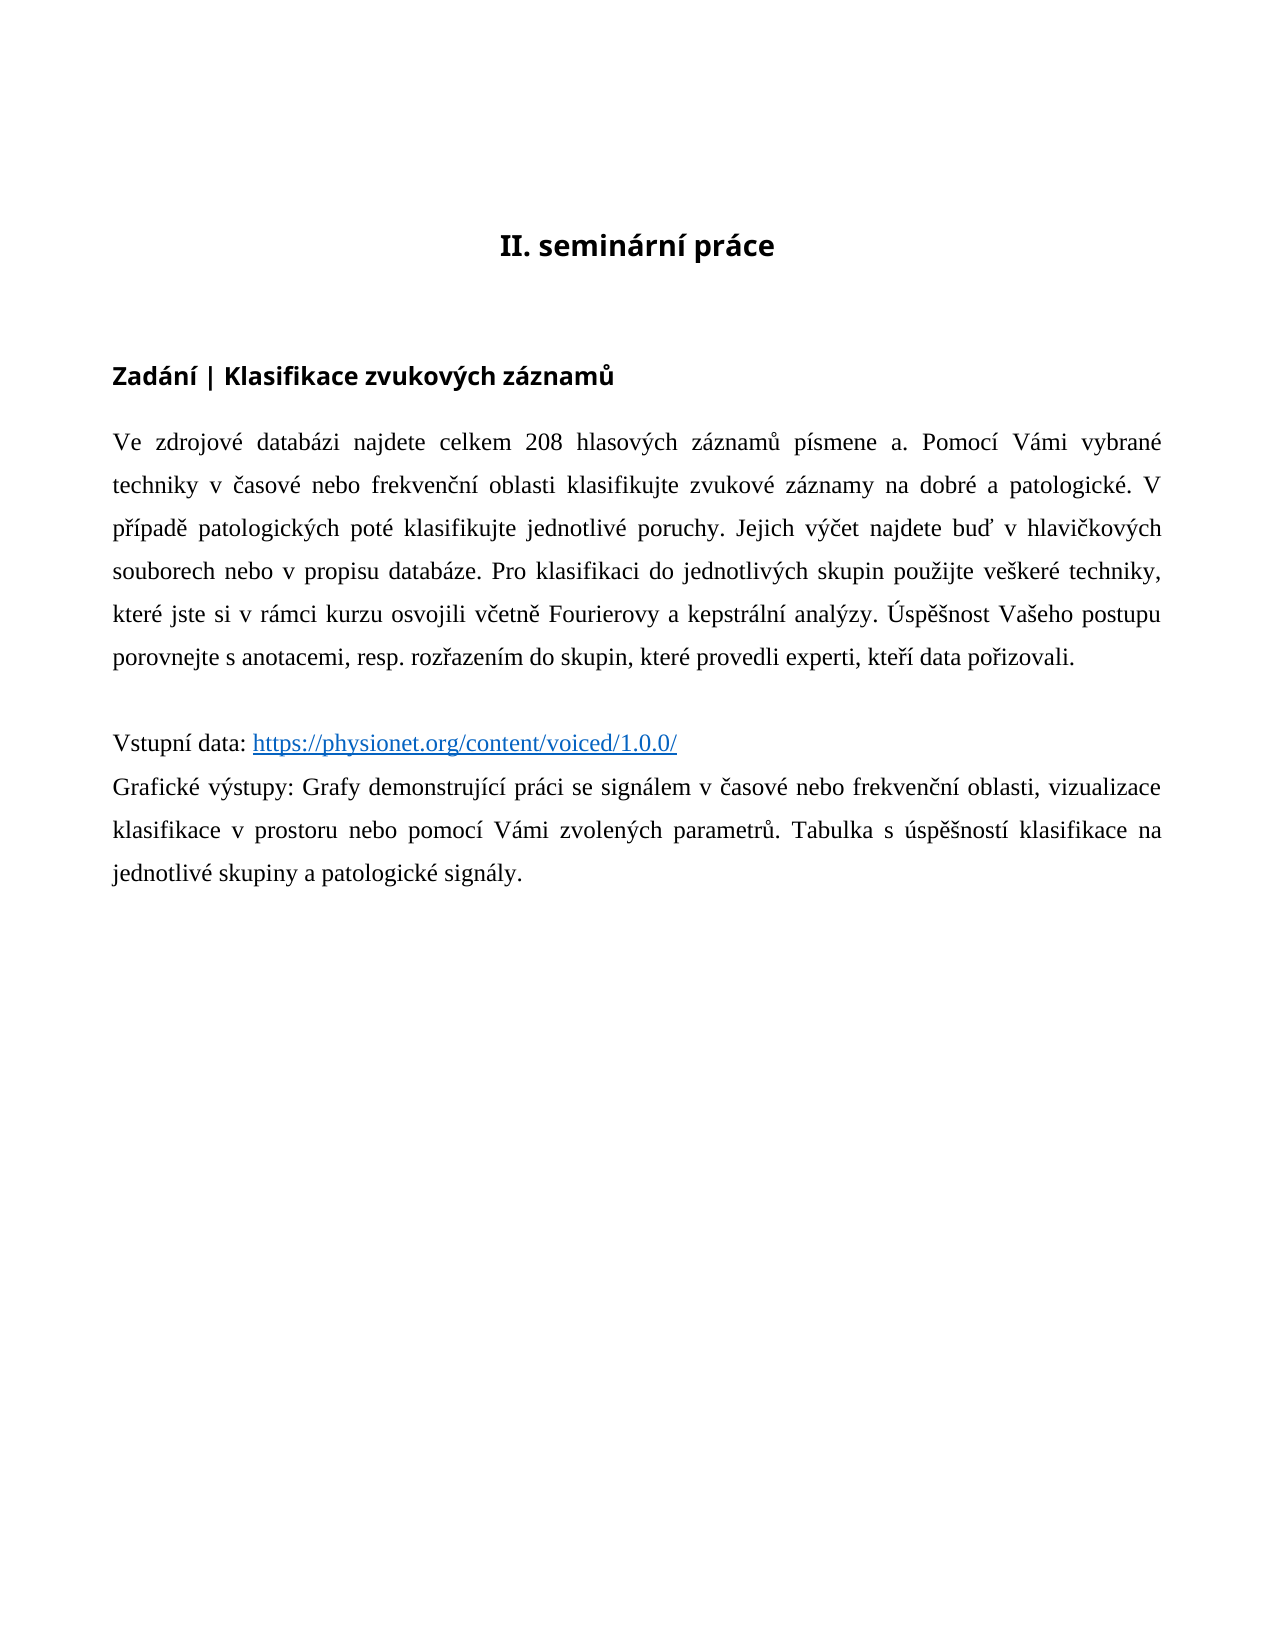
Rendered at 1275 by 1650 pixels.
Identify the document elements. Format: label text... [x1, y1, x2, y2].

subtitle II. seminární práce [112, 225, 1162, 265]
subtitle Zadání | Klasifikace zvukových záznamů [112, 358, 1162, 393]
text Vstupní data: https://physionet.org/content/voiced/1.0.0/ [112, 728, 1162, 757]
text Grafické výstupy: Grafy demonstrující práci se signálem v časové nebo frekvenční oblasti, vizualizace klasifikace v prostoru nebo pomocí Vámi zvolených parametrů. Tabulka s úspěšností klasifikace na jednotlivé skupiny a patologické signály. [112, 772, 1162, 887]
text Ve zdrojové databázi najdete celkem 208 hlasových záznamů písmene a. Pomocí Vámi vybrané techniky v časové nebo frekvenční oblasti klasifikujte zvukové záznamy na dobré a patologické. V případě patologických poté klasifikujte jednotlivé poruchy. Jejich výčet najdete buď v hlavičkových souborech nebo v propisu databáze. Pro klasifikaci do jednotlivých skupin použijte veškeré techniky, které jste si v rámci kurzu osvojili včetně Fourierovy a kepstrální analýzy. Úspěšnost Vašeho postupu porovnejte s anotacemi, resp. rozřazením do skupin, které provedli experti, kteří data pořizovali. [112, 483, 1162, 671]
text Ve zdrojové databázi najdete celkem 208 hlasových záznamů písmene a. Pomocí Vámi vybrané techniky v časové nebo frekvenční oblasti klasifikujte zvukové záznamy na dobré a patologické. V případě patologických poté klasifikujte jednotlivé poruchy. Jejich výčet najdete buď v hlavičkových souborech nebo v propisu databáze. Pro klasifikaci do jednotlivých skupin použijte veškeré techniky, které jste si v rámci kurzu osvojili včetně Fourierovy a kepstrální analýzy. Úspěšnost Vašeho postupu porovnejte s anotacemi, resp. rozřazením do skupin, které provedli experti, kteří data pořizovali. [112, 427, 1162, 482]
